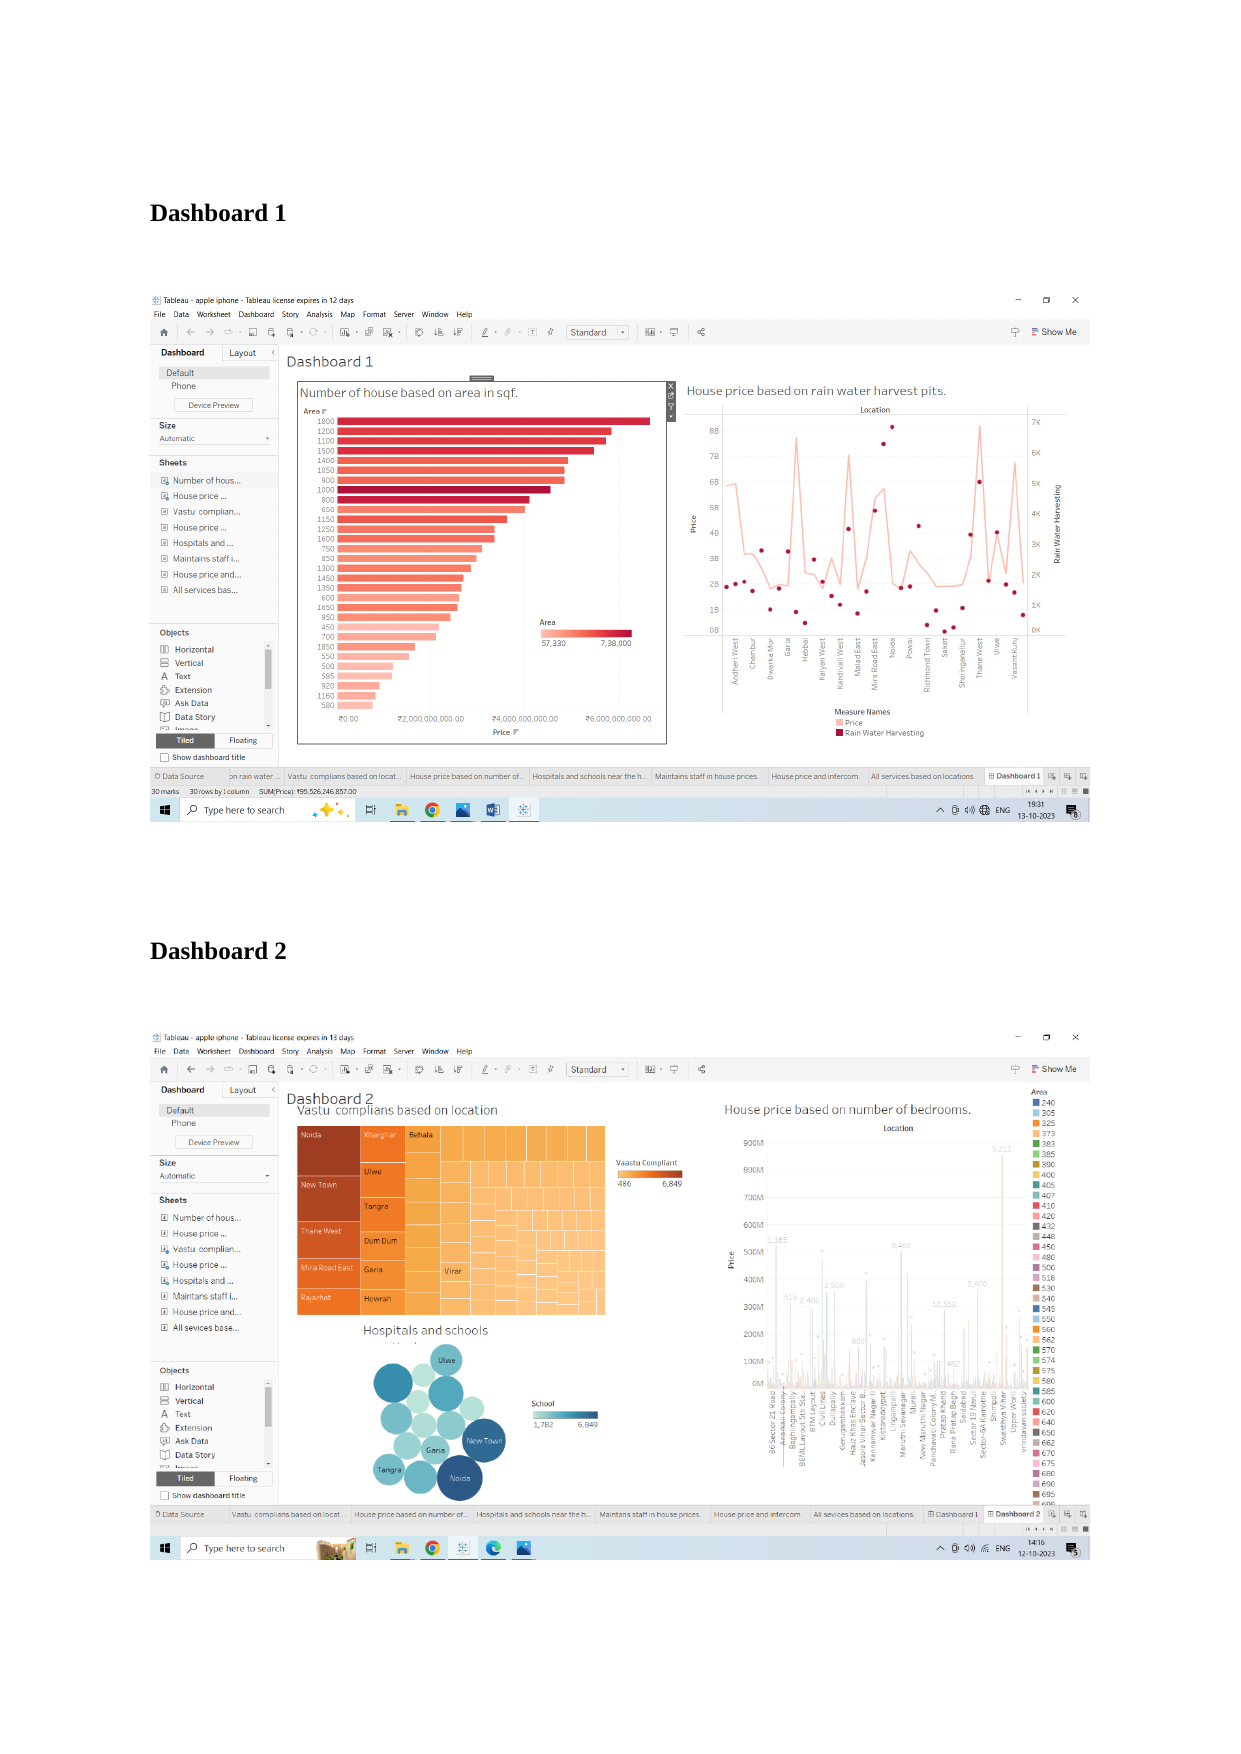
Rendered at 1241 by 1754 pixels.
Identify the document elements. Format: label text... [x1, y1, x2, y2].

text Dashboard 1 [150, 198, 1090, 226]
text Dashboard 2 [150, 936, 1090, 965]
picture [150, 293, 1091, 822]
picture [150, 1031, 1091, 1560]
